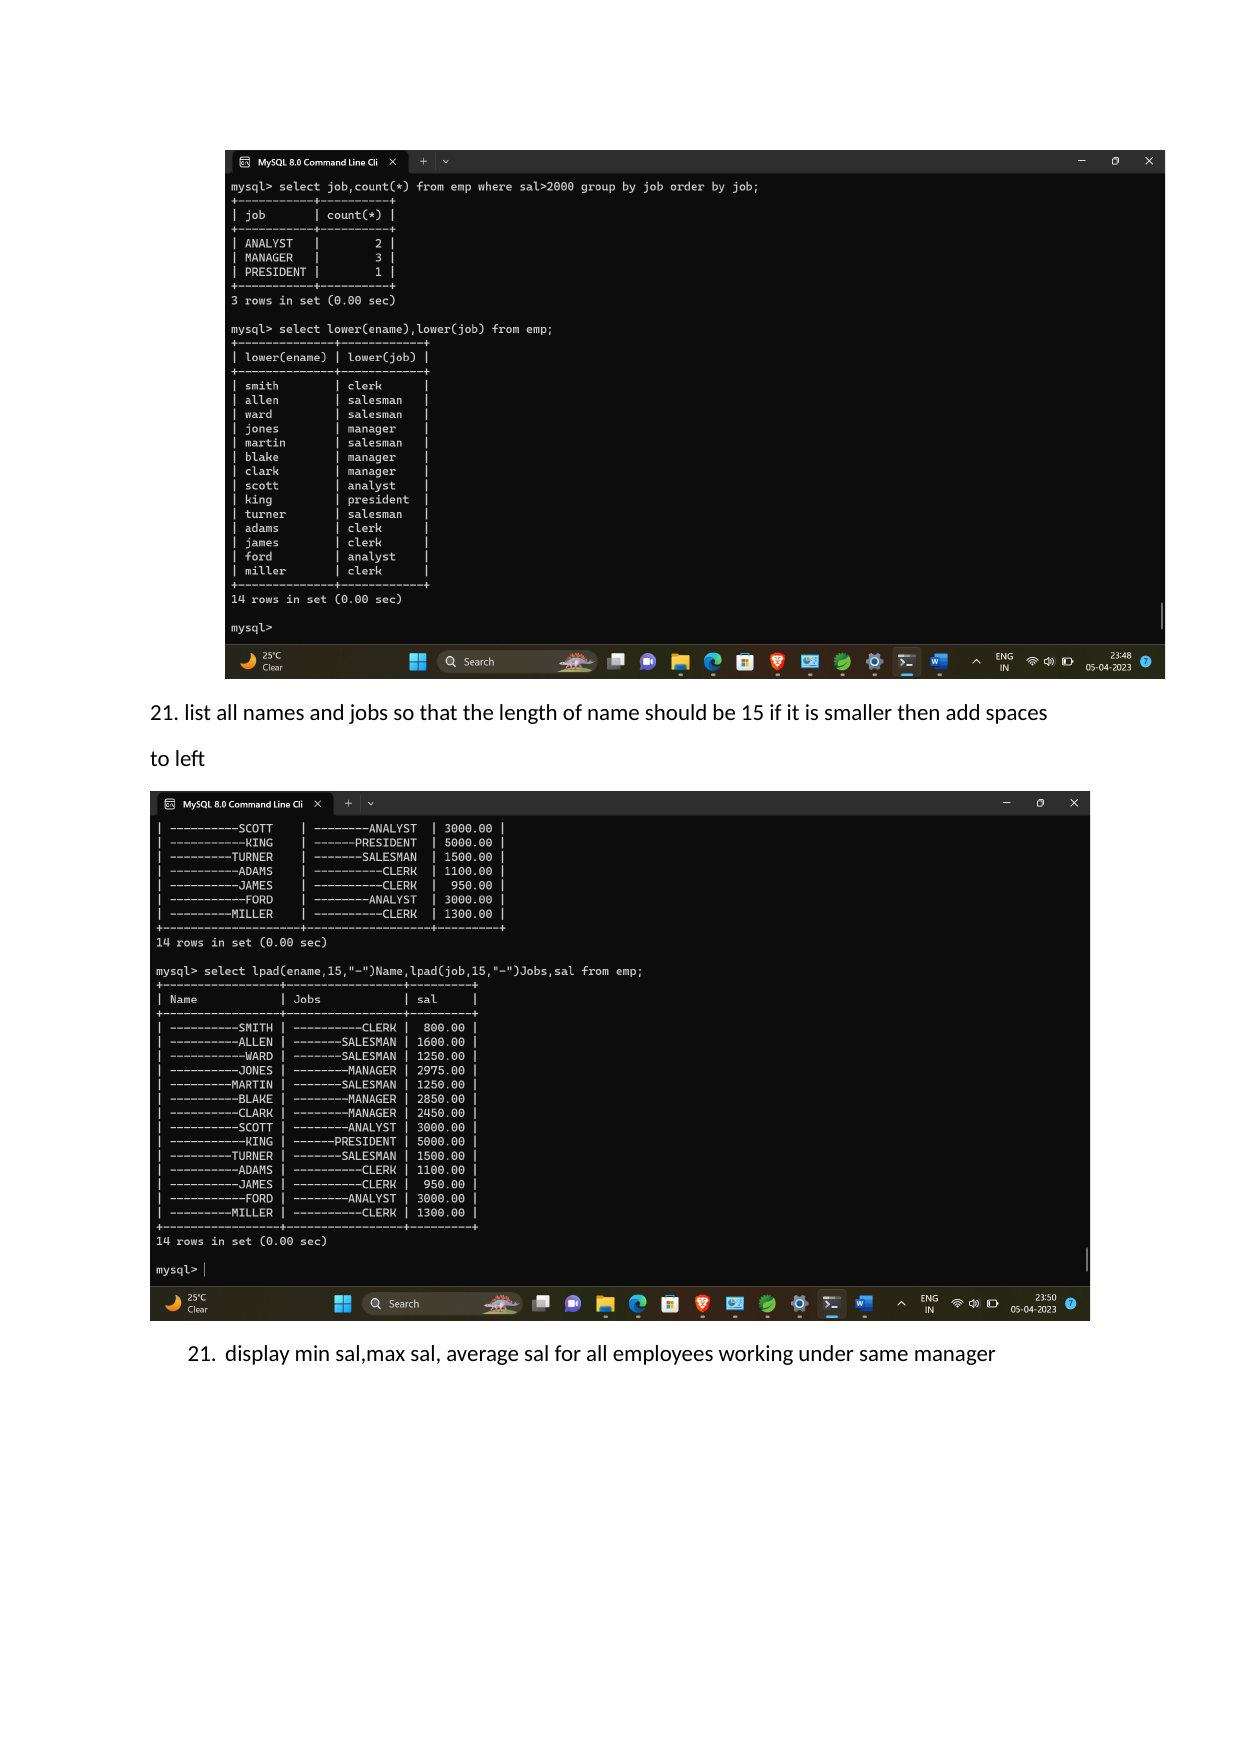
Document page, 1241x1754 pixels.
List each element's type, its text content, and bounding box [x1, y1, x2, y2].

picture [150, 791, 1091, 1321]
list display min sal,max sal, average sal for all employees working under same manager [187, 1339, 1090, 1367]
text to left [150, 744, 1090, 773]
picture [225, 150, 1166, 679]
text 21. list all names and jobs so that the length of name should be 15 if it is smaller then add spaces [150, 698, 1090, 726]
